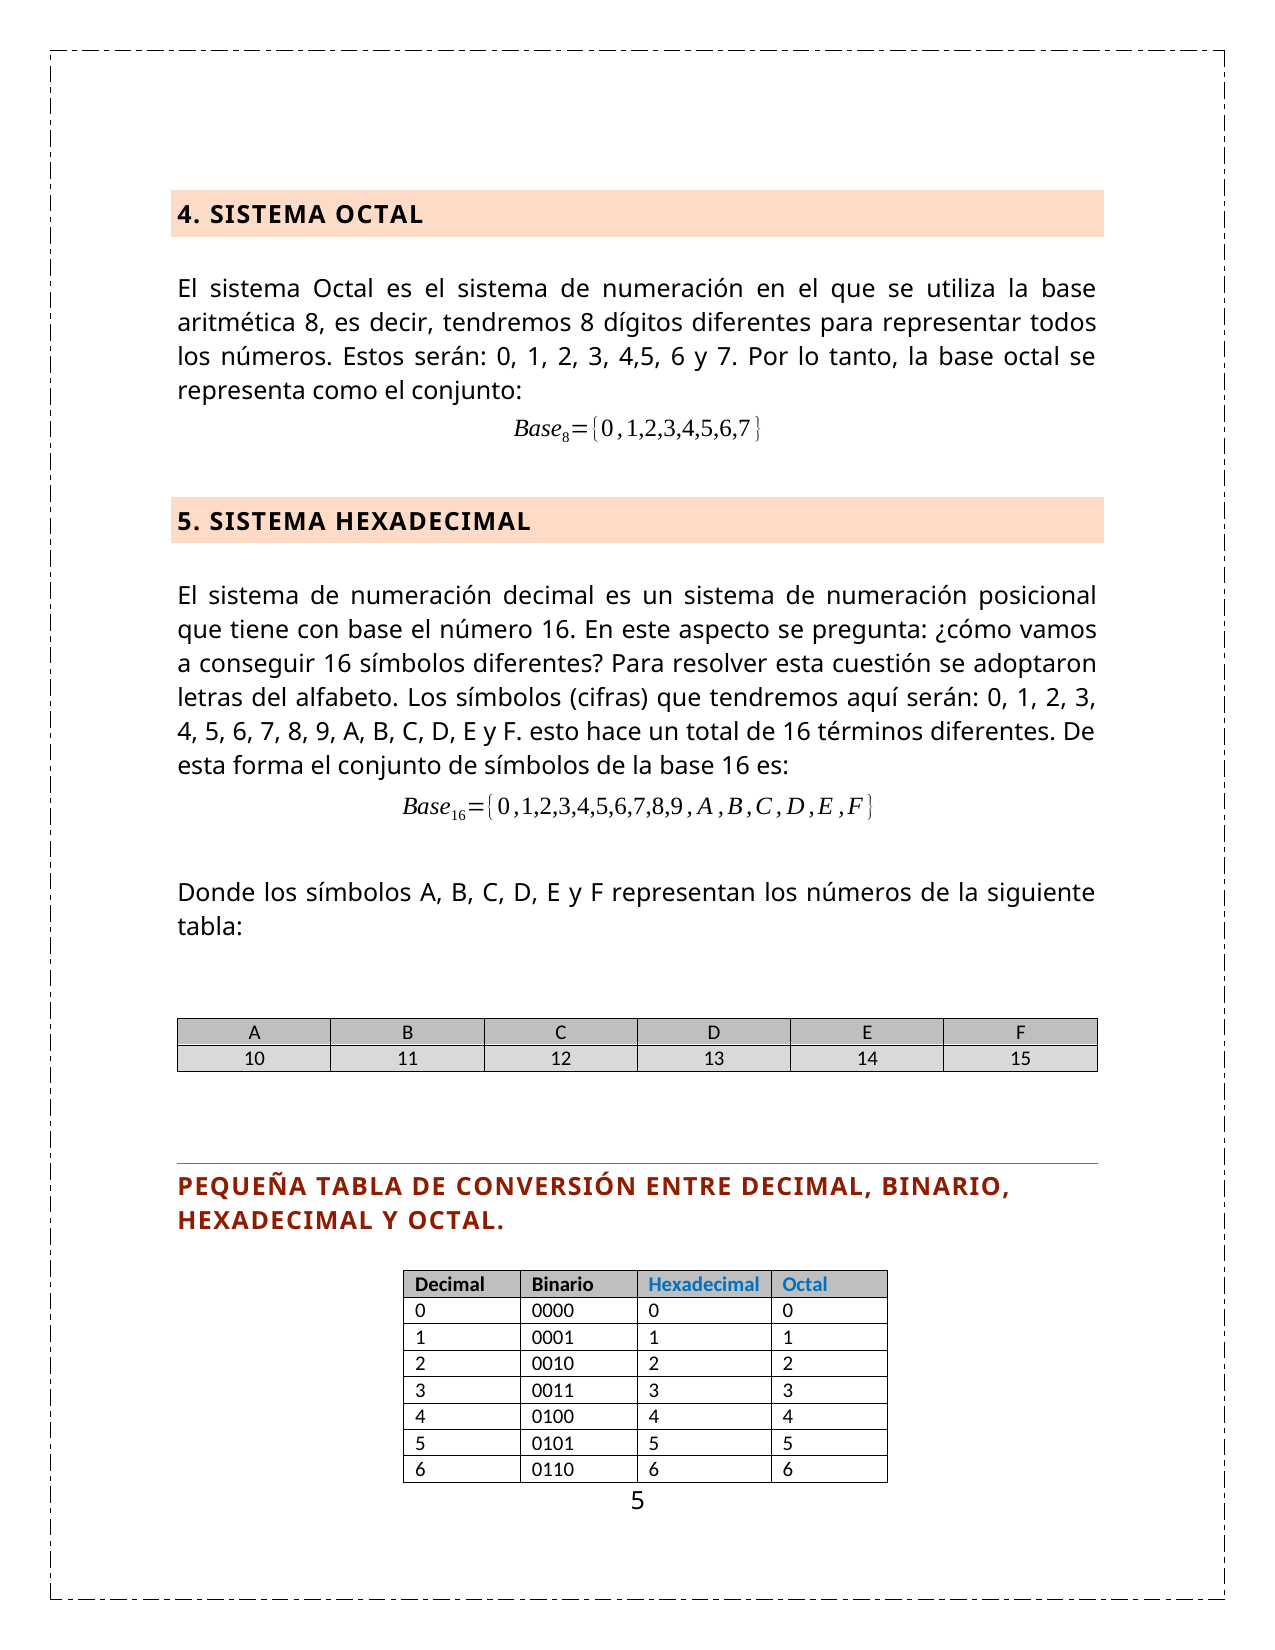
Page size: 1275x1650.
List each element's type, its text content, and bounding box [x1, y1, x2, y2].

table_cell 1 [638, 1324, 771, 1349]
table_cell 15 [944, 1046, 1097, 1071]
table_cell 5 [404, 1430, 520, 1455]
table_cell 3 [404, 1377, 520, 1402]
table_cell 3 [638, 1377, 771, 1402]
table_cell 13 [638, 1046, 790, 1071]
table_cell 0 [638, 1298, 771, 1323]
table_cell 1 [404, 1324, 520, 1349]
table_header E [791, 1019, 943, 1044]
table_cell 1 [772, 1324, 887, 1349]
table_cell 10 [178, 1046, 330, 1071]
text El sistema Octal es el sistema de numeración en el que se utiliza la base aritmética 8, es decir, tendremos 8 dígitos diferentes para representar todos los números. Estos serán: 0, 1, 2, 3, 4,5, 6 y 7. Por lo tanto, la base octal se representa como el conjunto: [177, 270, 1098, 407]
table_header D [638, 1019, 790, 1044]
table_cell 4 [638, 1404, 771, 1429]
table_header Binario [521, 1271, 637, 1297]
text El sistema de numeración decimal es un sistema de numeración posicional que tiene con base el número 16. En este aspecto se pregunta: ¿cómo vamos a conseguir 16 símbolos diferentes? Para resolver esta cuestión se adoptaron letras del alfabeto. Los símbolos (cifras) que tendremos aquí serán: 0, 1, 2, 3, 4, 5, 6, 7, 8, 9, A, B, C, D, E y F. esto hace un total de 16 términos diferentes. De esta forma el conjunto de símbolos de la base 16 es: [177, 577, 1098, 782]
table_header B [331, 1019, 484, 1044]
table_cell 4 [772, 1404, 887, 1429]
table_cell 12 [485, 1046, 637, 1071]
table_header Octal [772, 1271, 887, 1297]
table_header Decimal [404, 1271, 520, 1297]
table_cell 2 [638, 1351, 771, 1376]
table_cell 11 [331, 1046, 484, 1071]
table_header A [178, 1019, 330, 1044]
table_cell 0000 [521, 1298, 637, 1323]
table_cell 0101 [521, 1430, 637, 1455]
table_header Hexadecimal [638, 1271, 771, 1297]
table_cell 6 [404, 1456, 520, 1482]
table_cell 5 [638, 1430, 771, 1455]
subtitle 5. Sistema Hexadecimal [177, 503, 1098, 537]
subtitle pequeña tabla de conversión entre decimal, binario, hexadecimal y octal. [177, 1164, 1098, 1236]
table_cell 0100 [521, 1404, 637, 1429]
table_header F [944, 1019, 1097, 1044]
table_cell 14 [791, 1046, 943, 1071]
table_cell 0010 [521, 1351, 637, 1376]
table_cell 0 [404, 1298, 520, 1323]
table_cell 4 [404, 1404, 520, 1429]
table_cell 2 [404, 1351, 520, 1376]
table_cell 2 [772, 1351, 887, 1376]
table_cell 0001 [521, 1324, 637, 1349]
text Donde los símbolos A, B, C, D, E y F representan los números de la siguiente tabla: [177, 874, 1098, 942]
table_cell 6 [772, 1456, 887, 1482]
table_cell 0011 [521, 1377, 637, 1402]
table_cell 5 [772, 1430, 887, 1455]
table_cell 3 [772, 1377, 887, 1402]
table_cell 0110 [521, 1456, 637, 1482]
table_header C [485, 1019, 637, 1044]
table_cell 6 [638, 1456, 771, 1482]
subtitle 4. Sistema Octal [177, 196, 1098, 230]
table_cell 0 [772, 1298, 887, 1323]
